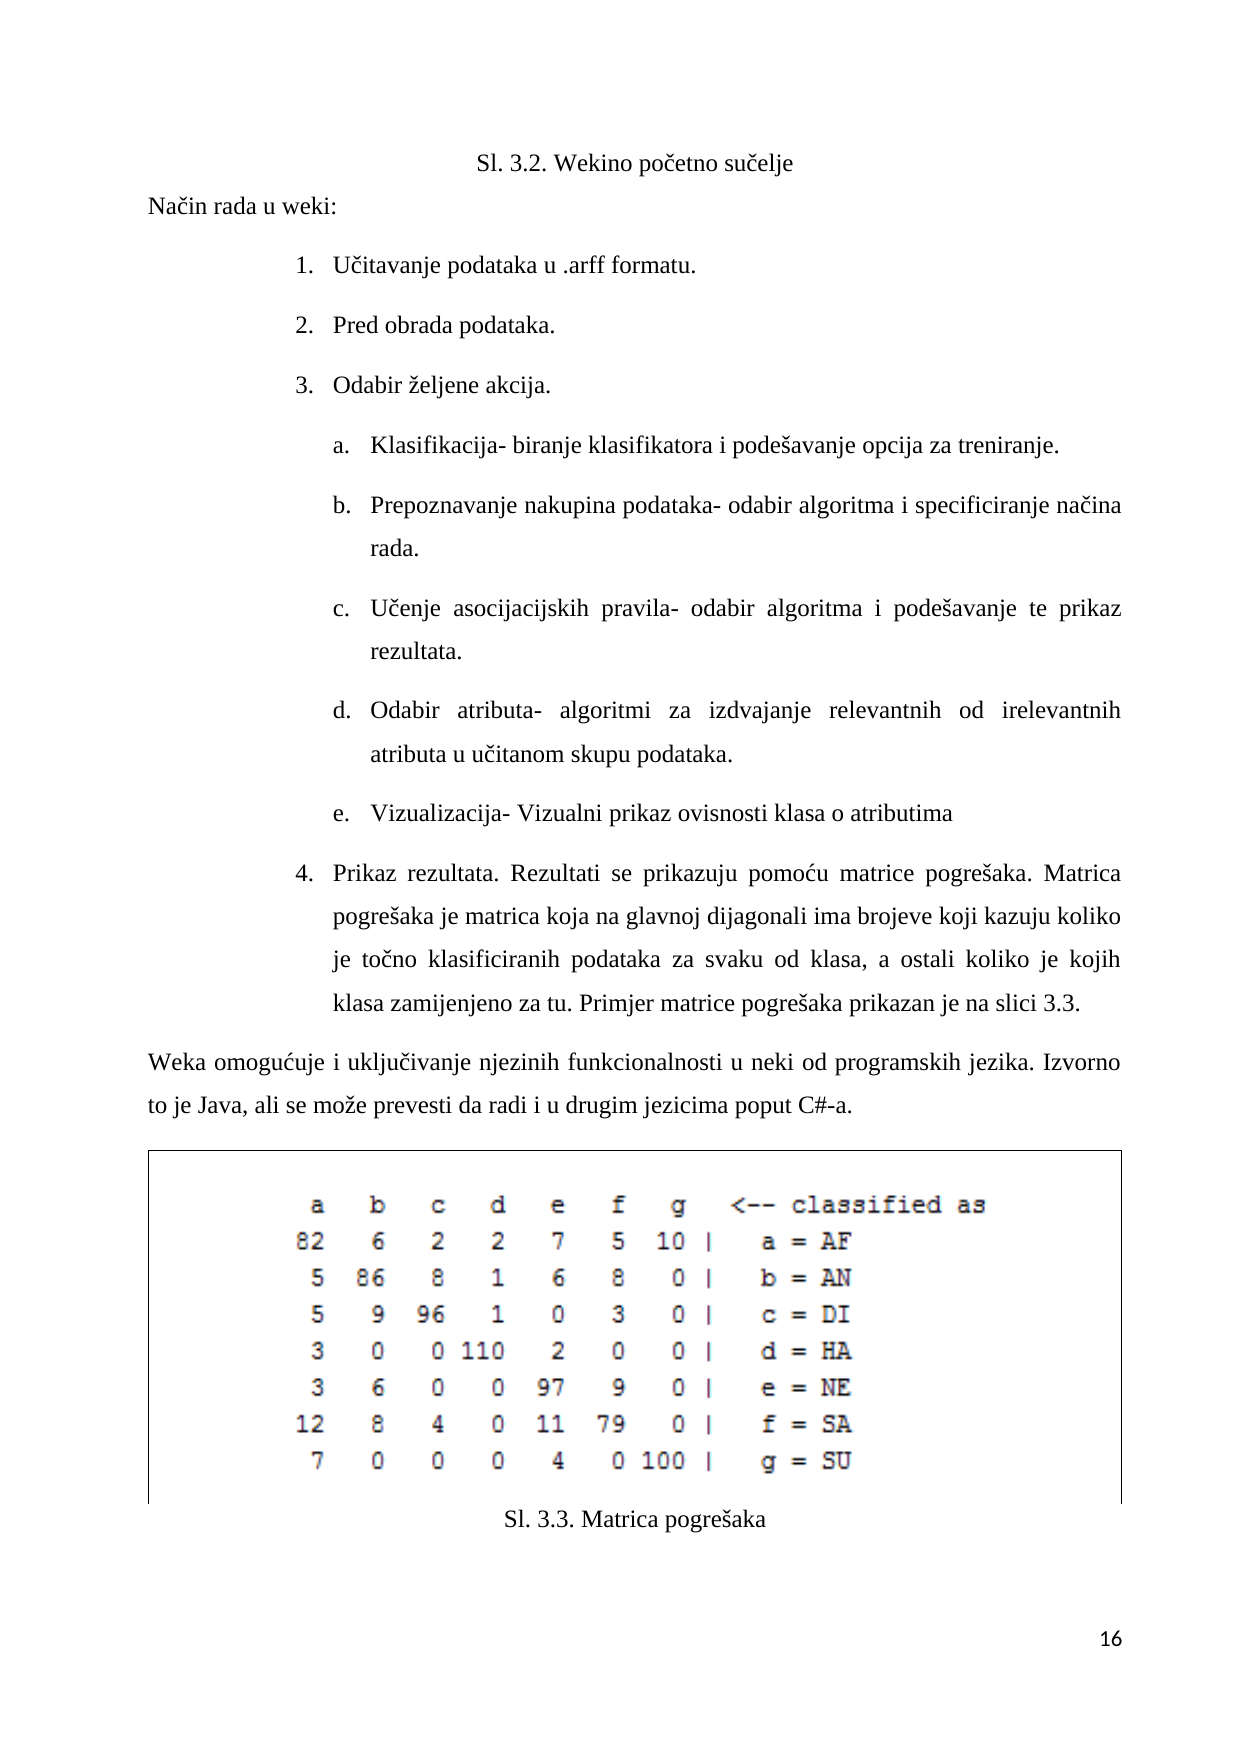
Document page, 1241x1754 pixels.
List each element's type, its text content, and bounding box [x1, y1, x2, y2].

list Pred obrada podataka. [295, 310, 1122, 339]
table_cell Sl. 3.2. Wekino početno sučelje [148, 148, 1122, 191]
text Weka omogućuje i uključivanje njezinih funkcionalnosti u neki od programskih jezika. Izvorno to je Java, ali se može prevesti da radi i u drugim jezicima poput C#-a. [148, 1047, 1122, 1119]
table_header [149, 1151, 1121, 1504]
list Učenje asocijacijskih pravila- odabir algoritma i podešavanje te prikaz rezultata. [333, 593, 1122, 664]
list Odabir željene akcija. [295, 370, 1122, 399]
picture [272, 1151, 998, 1491]
list Prepoznavanje nakupina podataka- odabir algoritma i specificiranje načina rada. [333, 490, 1122, 562]
list Prikaz rezultata. Rezultati se prikazuju pomoću matrice pogrešaka. Matrica pogrešaka je matrica koja na glavnoj dijagonali ima brojeve koji kazuju koliko je točno klasificiranih podataka za svaku od klasa, a ostali koliko je kojih klasa zamijenjeno za tu. Primjer matrice pogrešaka prikazan je na slici 3.3. [295, 858, 1122, 1016]
text Način rada u weki: [148, 191, 1122, 219]
list Odabir atributa- algoritmi za izdvajanje relevantnih od irelevantnih atributa u učitanom skupu podataka. [333, 696, 1122, 767]
list Vizualizacija- Vizualni prikaz ovisnosti klasa o atributima [333, 798, 1122, 827]
list Učitavanje podataka u .arff formatu. [295, 251, 1122, 279]
list Klasifikacija- biranje klasifikatora i podešavanje opcija za treniranje. [333, 430, 1122, 459]
table_cell Sl. 3.3. Matrica pogrešaka [148, 1504, 1122, 1547]
